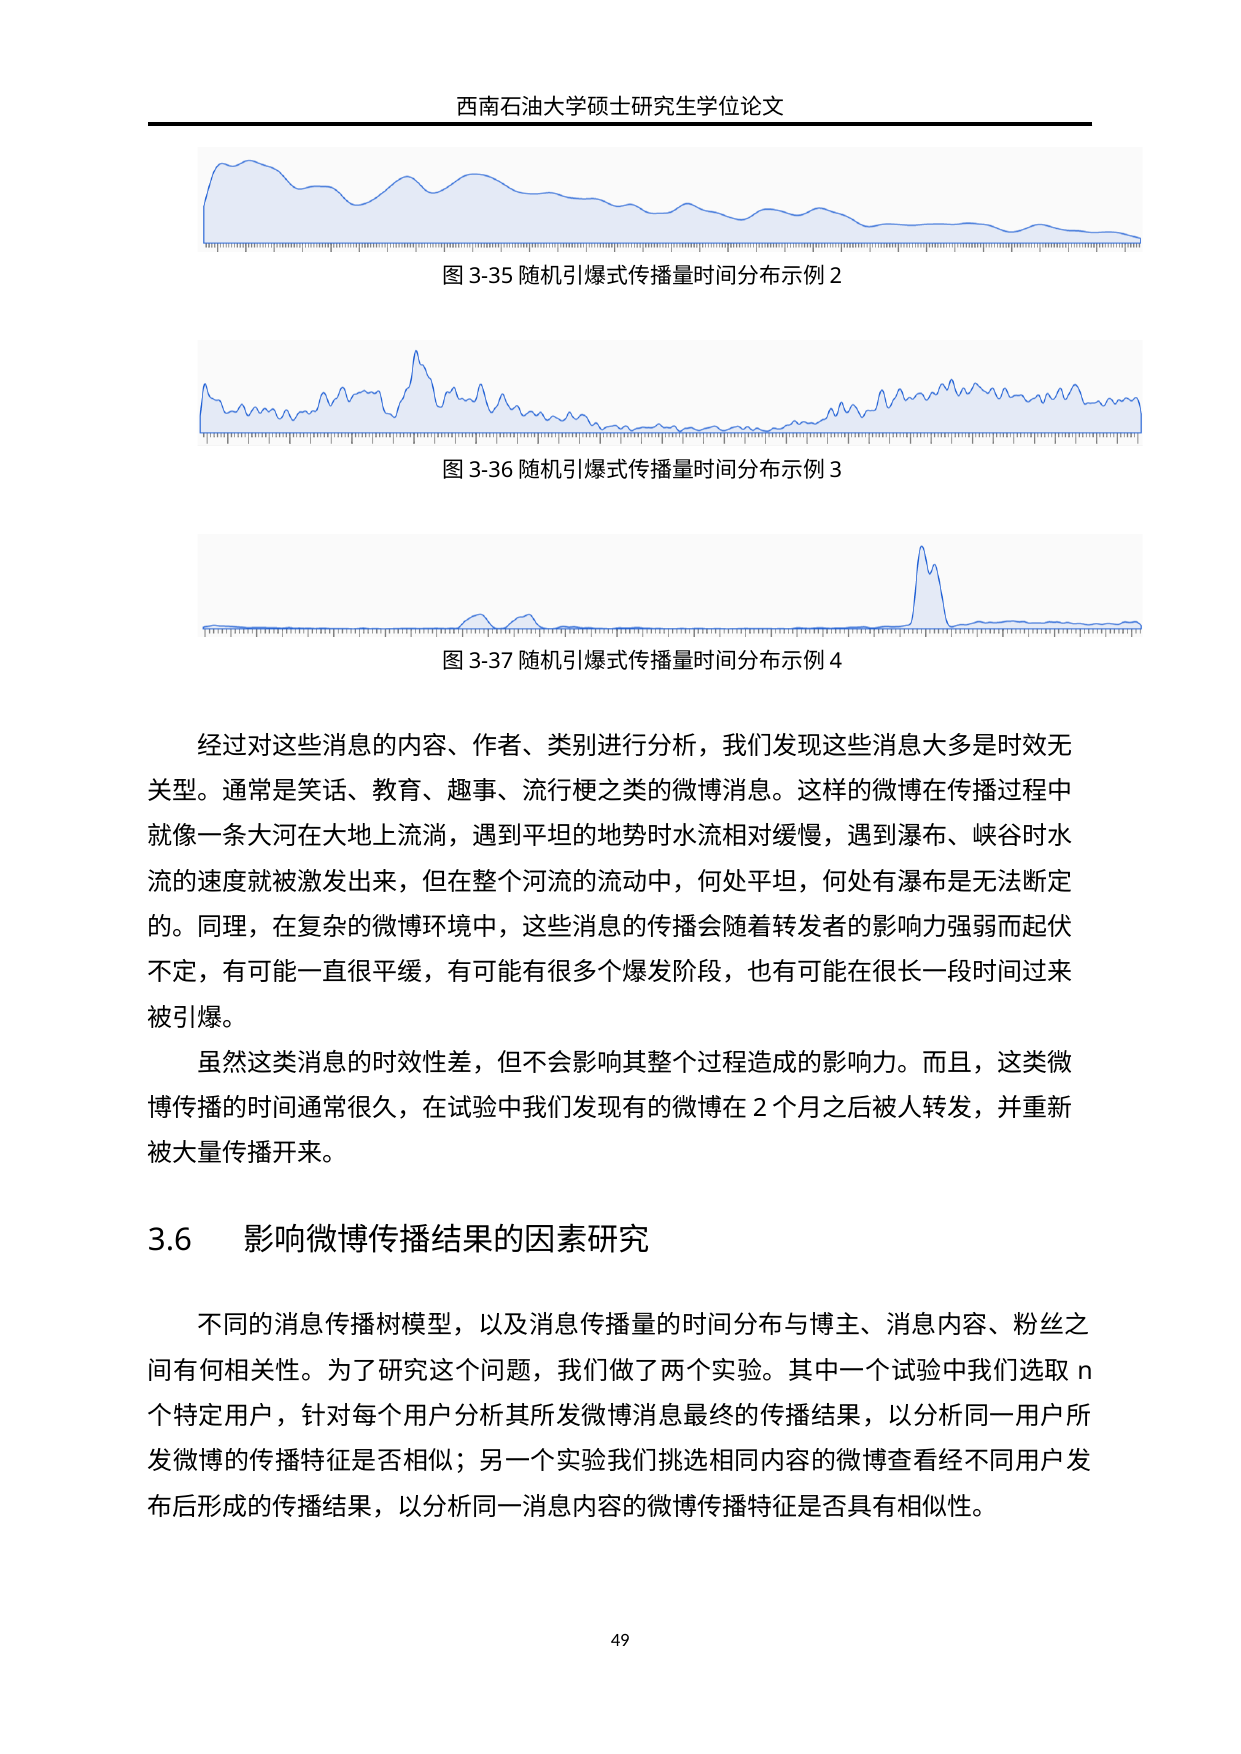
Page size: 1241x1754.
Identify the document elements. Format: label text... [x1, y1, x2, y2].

text 图3-37 随机引爆式传播量时间分布示例4 [148, 643, 1092, 675]
text 经过对这些消息的内容、作者、类别进行分析，我们发现这些消息大多是时效无关型。通常是笑话、教育、趣事、流行梗之类的微博消息。这样的微博在传播过程中就像一条大河在大地上流淌，遇到平坦的地势时水流相对缓慢，遇到瀑布、峡谷时水流的速度就被激发出来，但在整个河流的流动中，何处平坦，何处有瀑布是无法断定的。同理，在复杂的微博环境中，这些消息的传播会随着转发者的影响力强弱而起伏不定，有可能一直很平缓，有可能有很多个爆发阶段，也有可能在很长一段时间过来被引爆。 [148, 725, 1092, 1033]
picture [197, 340, 1143, 446]
picture [197, 534, 1143, 637]
subtitle 3.6 影响微博传播结果的因素研究 [148, 1214, 1092, 1259]
text 图3-36 随机引爆式传播量时间分布示例3 [148, 452, 1092, 484]
picture [197, 147, 1143, 252]
text 虽然这类消息的时效性差，但不会影响其整个过程造成的影响力。而且，这类微博传播的时间通常很久，在试验中我们发现有的微博在2个月之后被人转发，并重新被大量传播开来。 [148, 1042, 1092, 1169]
text 图3-35 随机引爆式传播量时间分布示例2 [148, 258, 1092, 290]
text 不同的消息传播树模型，以及消息传播量的时间分布与博主、消息内容、粉丝之间有何相关性。为了研究这个问题，我们做了两个实验。其中一个试验中我们选取n个特定用户，针对每个用户分析其所发微博消息最终的传播结果，以分析同一用户所发微博的传播特征是否相似；另一个实验我们挑选相同内容的微博查看经不同用户发布后形成的传播结果，以分析同一消息内容的微博传播特征是否具有相似性。 [148, 1305, 1092, 1522]
